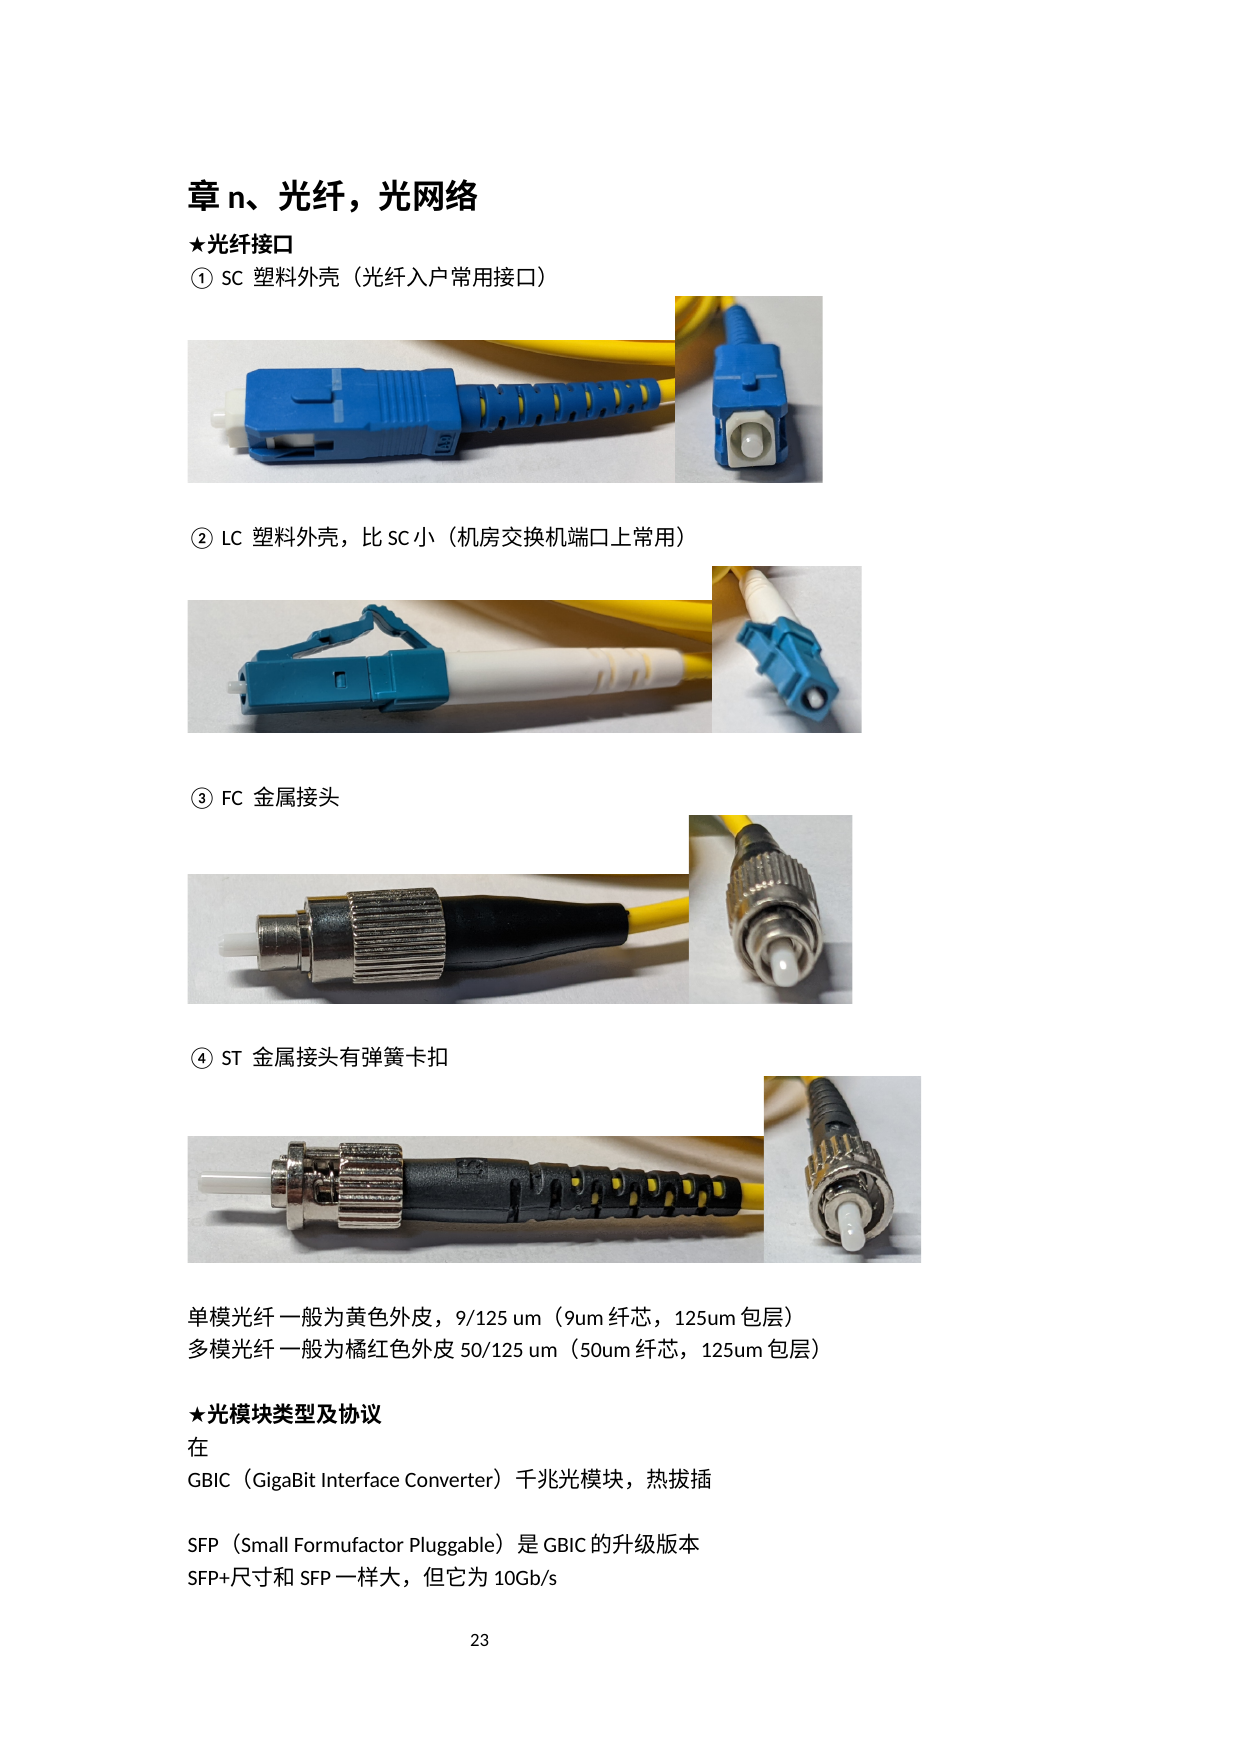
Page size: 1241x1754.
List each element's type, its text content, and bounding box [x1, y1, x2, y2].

text SFP+尺寸和SFP一样大，但它为10Gb/s [187, 1559, 1053, 1592]
picture [187, 1076, 922, 1263]
text ① SC 塑料外壳（光纤入户常用接口） [187, 259, 1053, 292]
text SFP（Small Formufactor Pluggable）是GBIC的升级版本 [187, 1527, 1053, 1559]
text 章n、光纤，光网络 [187, 162, 1053, 227]
text 在 [187, 1429, 1053, 1462]
text GBIC（GigaBit Interface Converter）千兆光模块，热拔插 [187, 1462, 1053, 1494]
picture [187, 296, 823, 483]
text ② LC 塑料外壳，比SC小（机房交换机端口上常用） [187, 519, 1053, 552]
text ★光纤接口 [187, 227, 1053, 259]
text ③ FC 金属接头 [187, 779, 1053, 812]
text 单模光纤 一般为黄色外皮，9/125 um（9um纤芯，125um包层） [187, 1299, 1053, 1332]
text 多模光纤 一般为橘红色外皮 50/125 um（50um纤芯，125um包层） [187, 1332, 1053, 1364]
text ④ ST 金属接头有弹簧卡扣 [187, 1039, 1053, 1072]
picture [187, 566, 862, 733]
picture [187, 815, 853, 1004]
text ★光模块类型及协议 [187, 1397, 1053, 1429]
